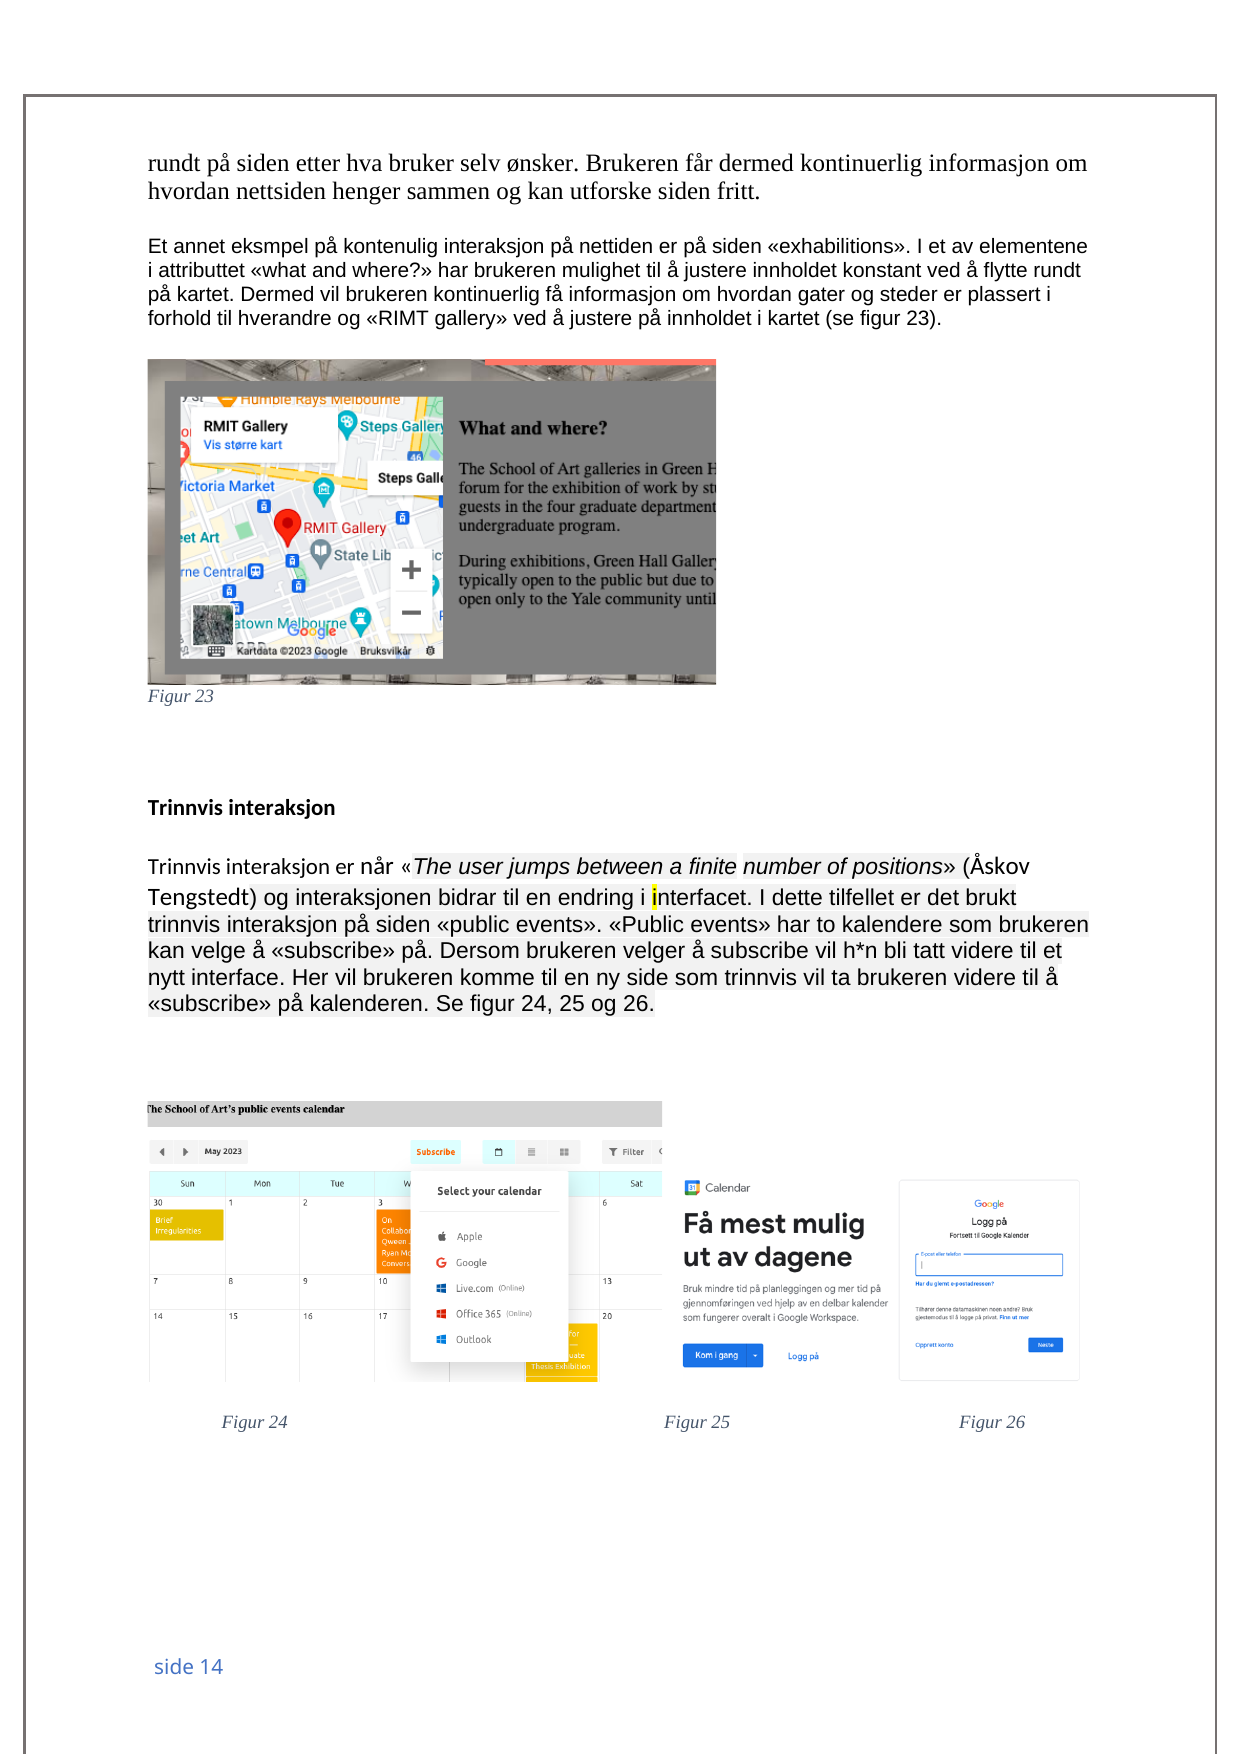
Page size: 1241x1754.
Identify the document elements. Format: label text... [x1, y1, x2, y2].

picture [147, 1101, 1082, 1382]
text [148, 148, 1093, 205]
picture [147, 359, 717, 685]
text Trinnvis interaksjon er når «The user jumps between a finite number of positions» (Åskov Tengstedt) og interaksjonen bidrar til en endring i interfacet. I dette tilfellet er det brukt trinnvis interaksjon på siden «public events». «Public events» har to kalendere som brukeren kan velge å «subscribe» på. Dersom brukeren velger å subscribe vil h*n bli tatt videre til et nytt interface. Her vil brukeren komme til en ny side som trinnvis vil ta brukeren videre til å «subscribe» på kalenderen. Se figur 24, 25 og 26. [148, 850, 1093, 1017]
text Figur 23 [148, 685, 1093, 707]
text Trinnvis interaksjon [148, 793, 1093, 821]
text Et annet eksmpel på kontenulig interaksjon på nettiden er på siden «exhabilitions». I et av elementene i attributtet «what and where?» har brukeren mulighet til å justere innholdet konstant ved å flytte rundt på kartet. Dermed vil brukeren kontinuerlig få informasjon om hvordan gater og steder er plassert i forhold til hverandre og «RIMT gallery» ved å justere på innholdet i kartet (se figur 23). [148, 234, 1093, 330]
